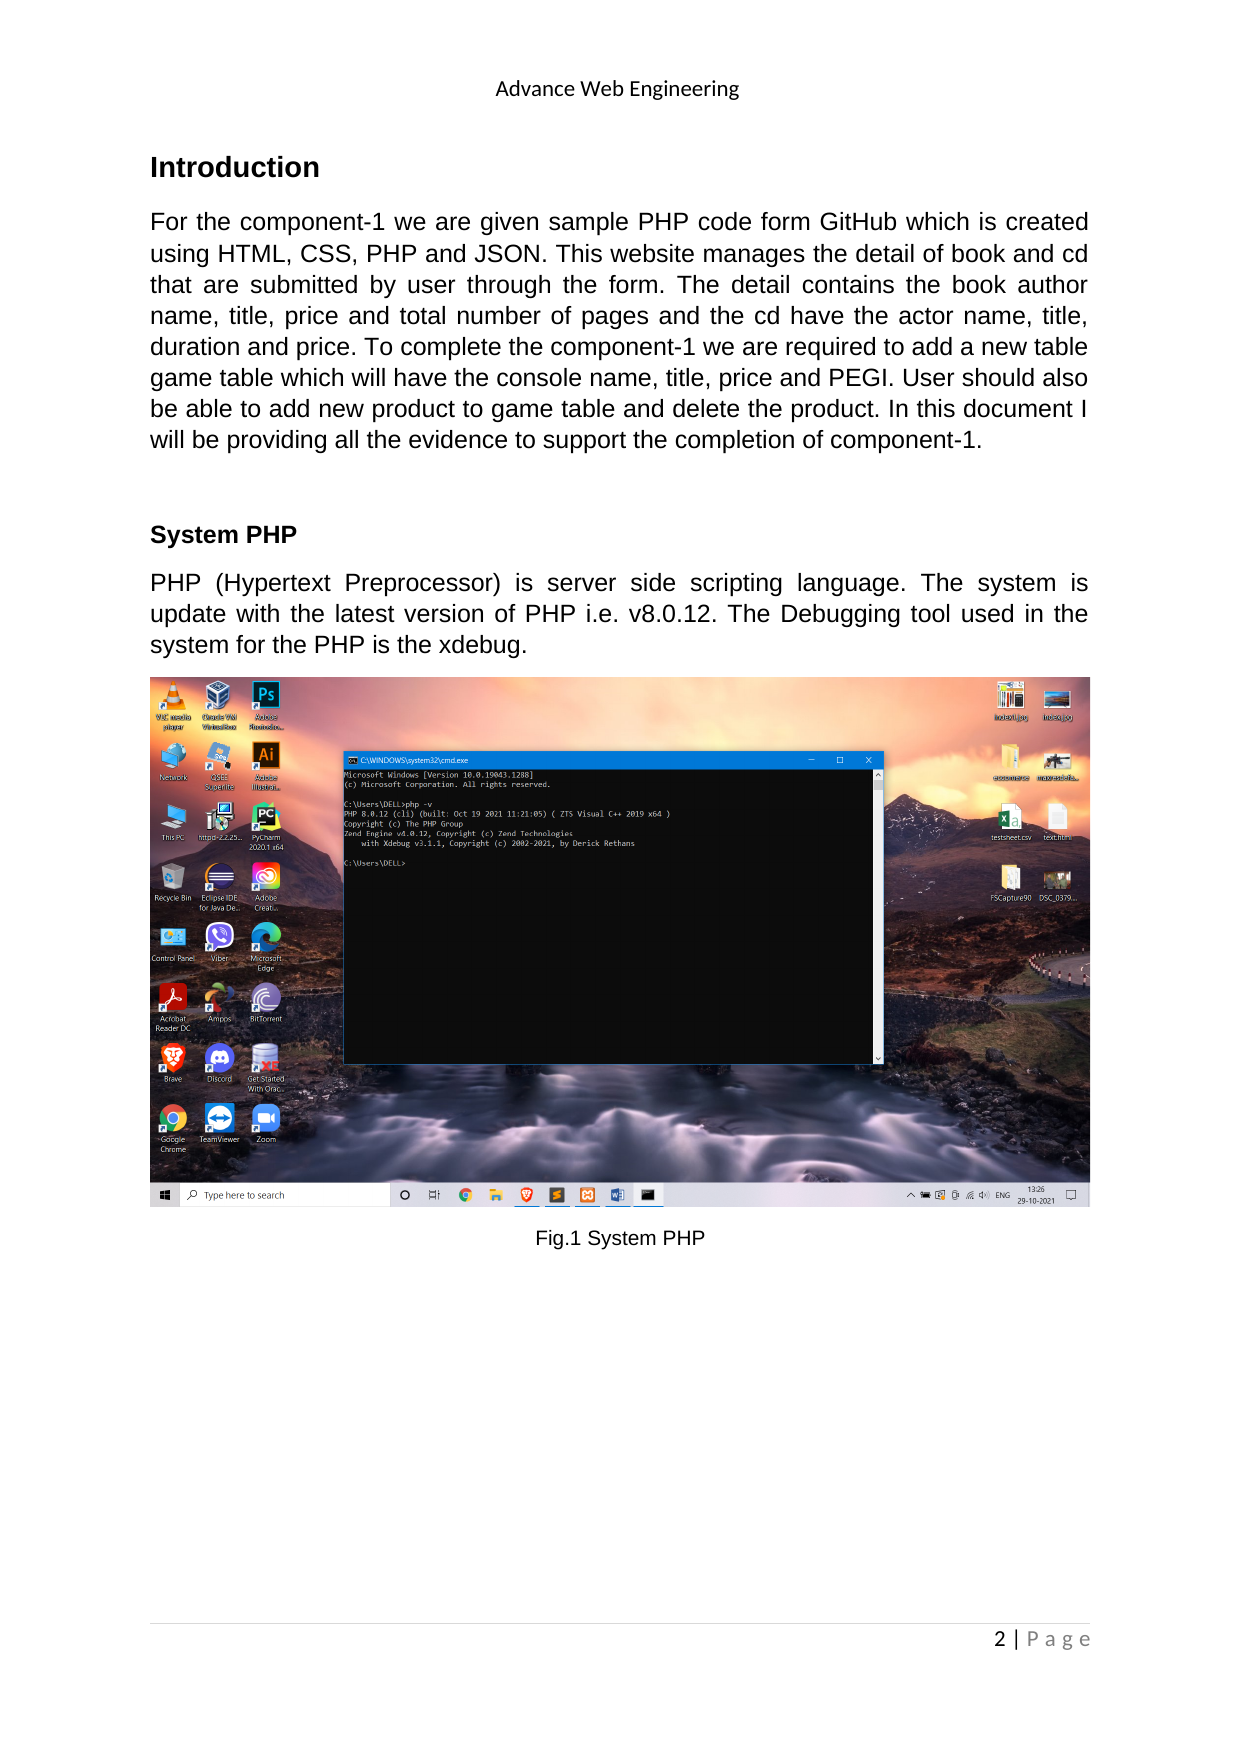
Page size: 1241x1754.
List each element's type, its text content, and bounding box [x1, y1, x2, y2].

text For the component-1 we are given sample PHP code form GitHub which is created using HTML, CSS, PHP and JSON. This website manages the detail of book and cd that are submitted by user through the form. The detail contains the book author name, title, price and total number of pages and the cd have the actor name, title, duration and price. To complete the component-1 we are required to add a new table game table which will have the console name, title, price and PEGI. User should also be able to add new product to game table and delete the product. In this document I will be providing all the evidence to support the completion of component-1. [150, 203, 1090, 454]
text Introduction [150, 150, 1090, 183]
text PHP (Hypertext Preprocessor) is server side scripting language. The system is update with the latest version of PHP i.e. v8.0.12. The Debugging tool used in the system for the PHP is the xdebug. [150, 568, 1090, 659]
text System PHP [150, 520, 1090, 549]
text Fig.1 System PHP [150, 1226, 1090, 1249]
picture [150, 677, 1091, 1207]
